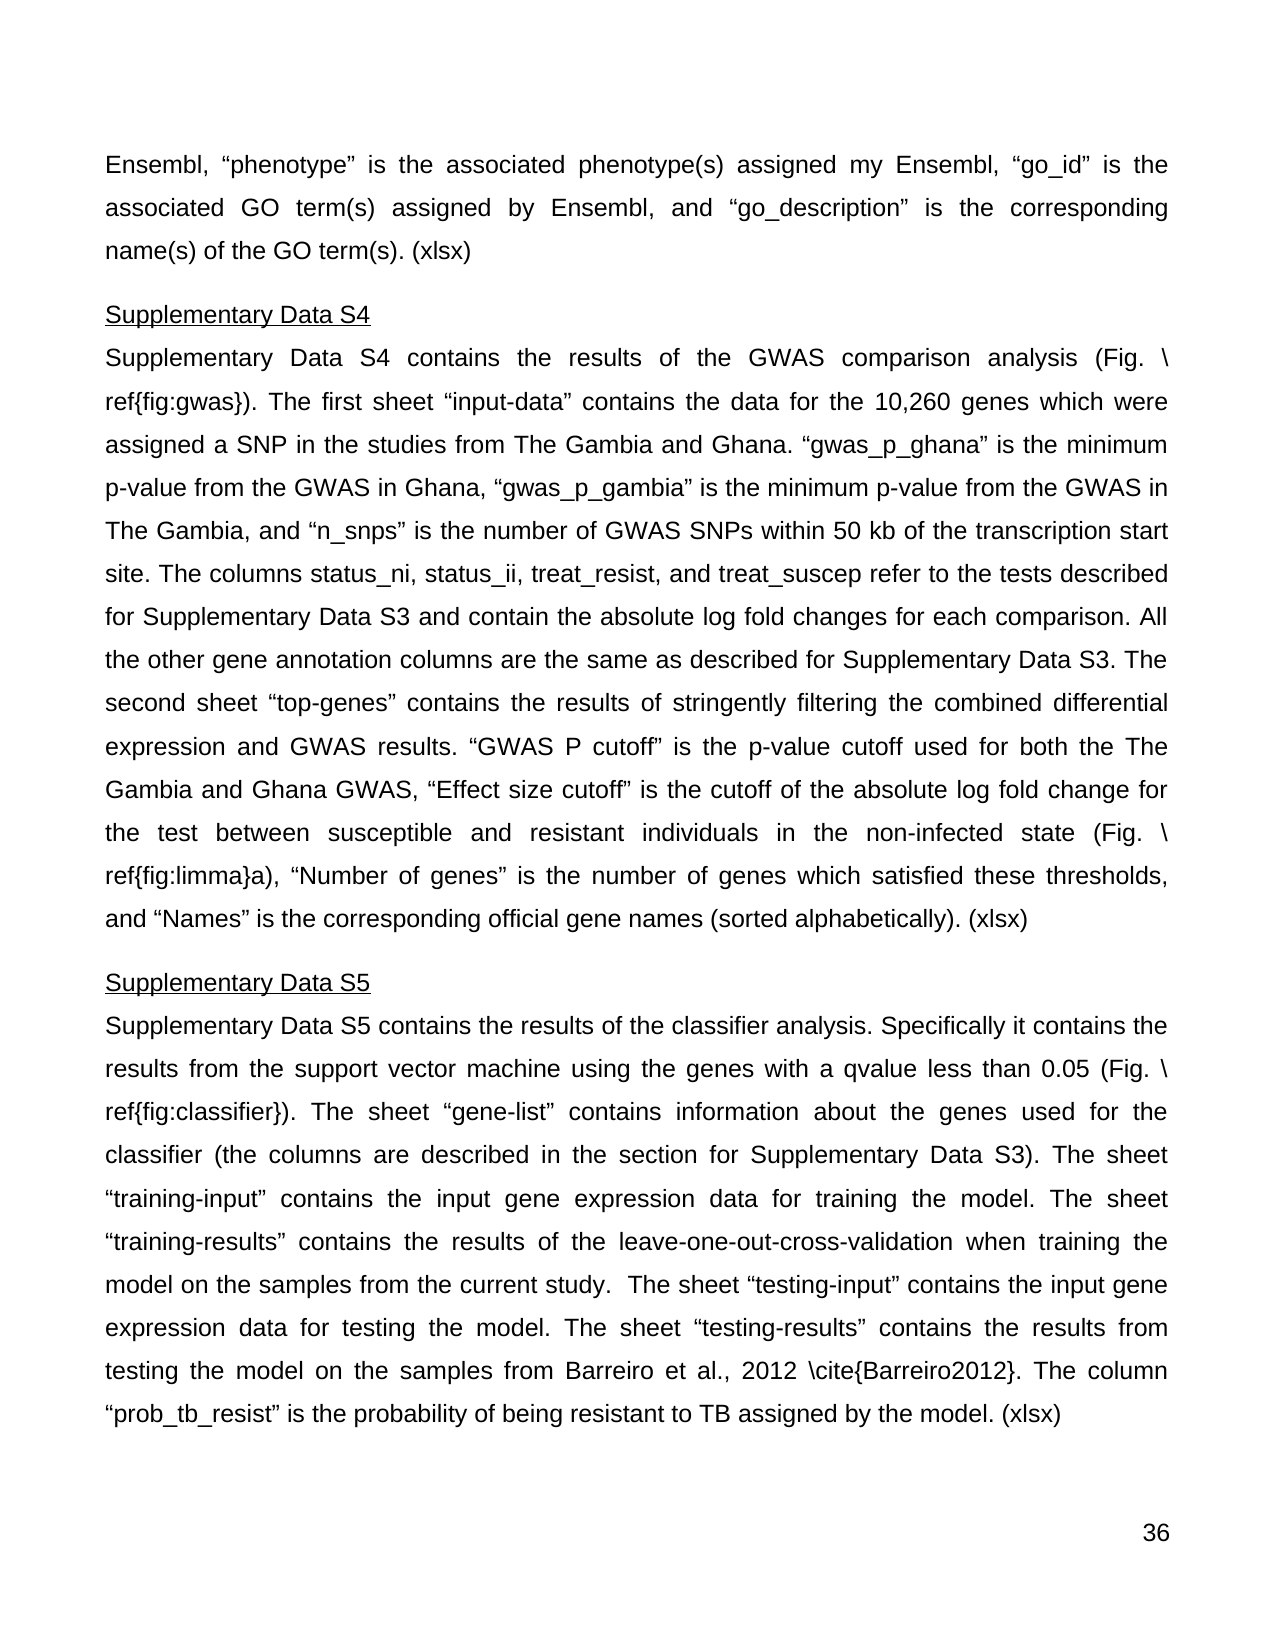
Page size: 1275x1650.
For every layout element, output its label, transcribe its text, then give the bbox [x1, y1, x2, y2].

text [105, 150, 1170, 265]
subtitle Supplementary Data S5 [105, 968, 1170, 997]
text Supplementary Data S4 contains the results of the GWAS comparison analysis (Fig. \ref{fig:gwas}). The first sheet “input-data” contains the data for the 10,260 genes which were assigned a SNP in the studies from The Gambia and Ghana. “gwas_p_ghana” is the minimum p-value from the GWAS in Ghana, “gwas_p_gambia” is the minimum p-value from the GWAS in The Gambia, and “n_snps” is the number of GWAS SNPs within 50 kb of the transcription start site. The columns status_ni, status_ii, treat_resist, and treat_suscep refer to the tests described for Supplementary Data S3 and contain the absolute log fold changes for each comparison. All the other gene annotation columns are the same as described for Supplementary Data S3. The second sheet “top-genes” contains the results of stringently filtering the combined differential expression and GWAS results. “GWAS P cutoff” is the p-value cutoff used for both the The Gambia and Ghana GWAS, “Effect size cutoff” is the cutoff of the absolute log fold change for the test between susceptible and resistant individuals in the non-infected state (Fig. \ref{fig:limma}a), “Number of genes” is the number of genes which satisfied these thresholds, and “Names” is the corresponding official gene names (sorted alphabetically). (xlsx) [105, 343, 1170, 933]
text Supplementary Data S5 contains the results of the classifier analysis. Specifically it contains the results from the support vector machine using the genes with a qvalue less than 0.05 (Fig. \ref{fig:classifier}). The sheet “gene-list” contains information about the genes used for the classifier (the columns are described in the section for Supplementary Data S3). The sheet “training-input” contains the input gene expression data for training the model. The sheet “training-results” contains the results of the leave-one-out-cross-validation when training the model on the samples from the current study. The sheet “testing-input” contains the input gene expression data for testing the model. The sheet “testing-results” contains the results from testing the model on the samples from Barreiro et al., 2012 \cite{Barreiro2012}. The column “prob_tb_resist” is the probability of being resistant to TB assigned by the model. (xlsx) [105, 1011, 1170, 1428]
subtitle Supplementary Data S4 [105, 300, 1170, 329]
